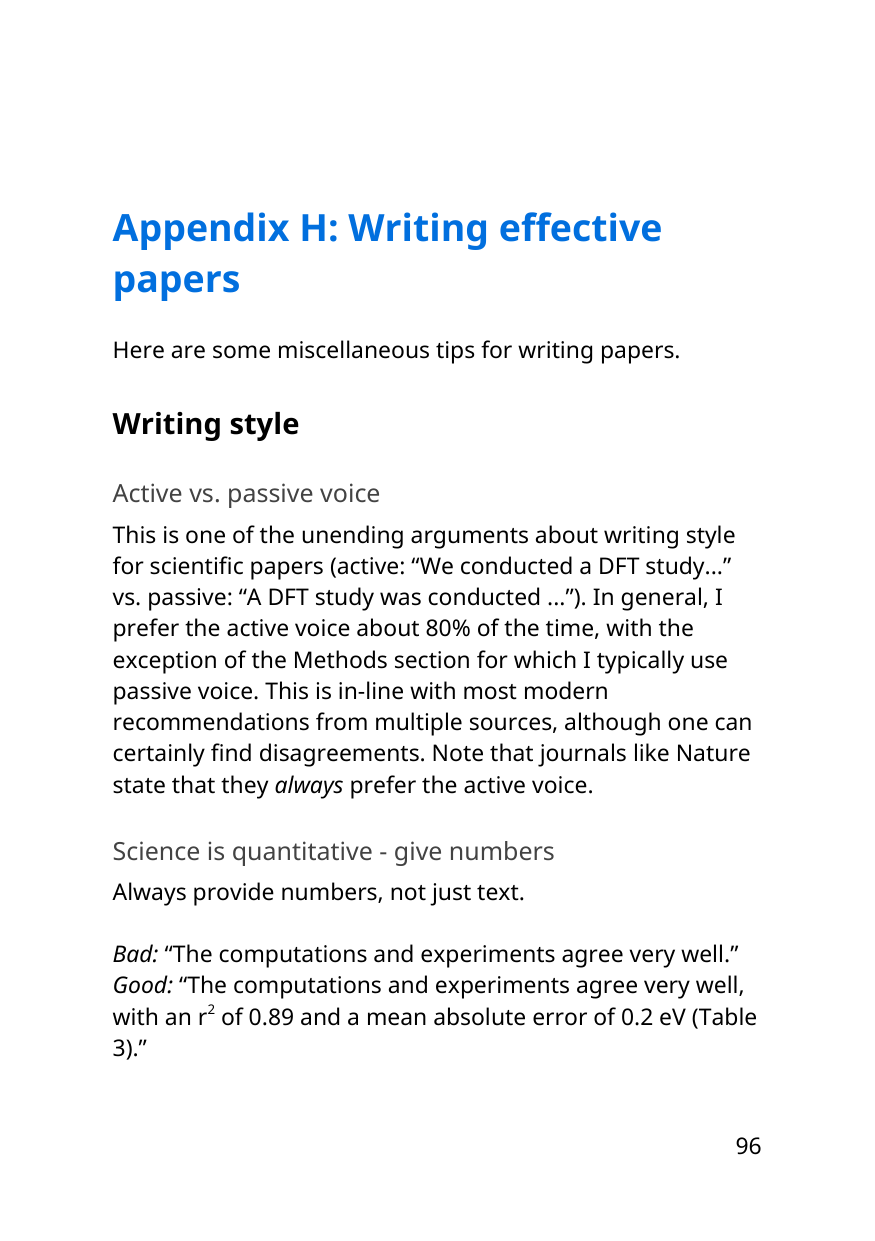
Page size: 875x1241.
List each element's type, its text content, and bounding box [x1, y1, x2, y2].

subtitle Science is quantitative - give numbers [112, 833, 762, 867]
subtitle Active vs. passive voice [112, 476, 762, 510]
text Bad: “The computations and experiments agree very well.” [112, 938, 762, 969]
text This is one of the unending arguments about writing style for scientific papers (active: “We conducted a DFT study...” vs. passive: “A DFT study was conducted ...”). In general, I prefer the active voice about 80% of the time, with the exception of the Methods section for which I typically use passive voice. This is in-line with most modern recommendations from multiple sources, although one can certainly find disagreements. Note that journals like Nature state that they always prefer the active voice. [112, 518, 762, 800]
text Good: “The computations and experiments agree very well, with an r2 of 0.89 and a mean absolute error of 0.2 eV (Table 3).” [112, 969, 762, 1063]
subtitle Appendix H: Writing effective papers [112, 201, 762, 303]
text Always provide numbers, not just text. [112, 876, 762, 907]
subtitle Writing style [112, 403, 762, 443]
text Here are some miscellaneous tips for writing papers. [112, 334, 762, 366]
